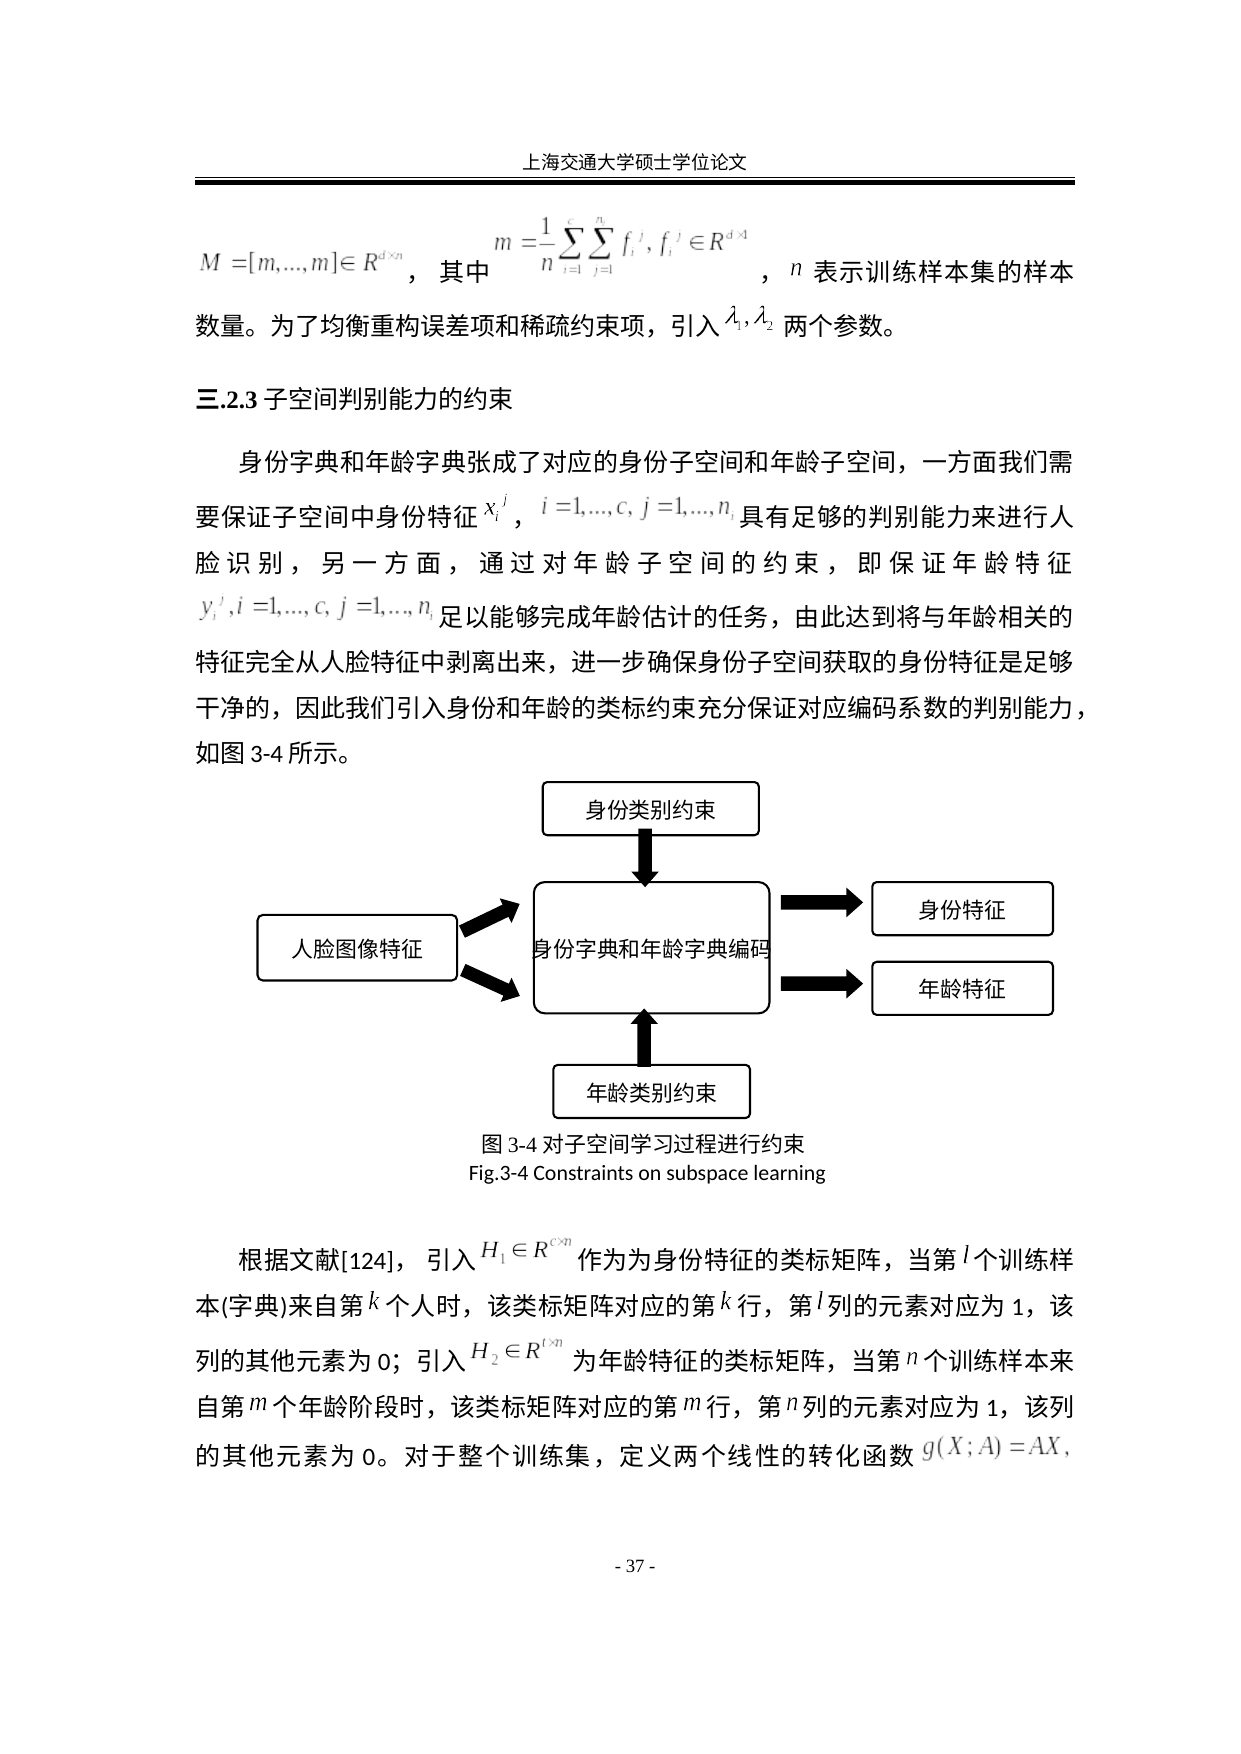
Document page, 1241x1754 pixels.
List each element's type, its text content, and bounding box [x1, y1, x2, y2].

subtitle 子空间判别能力的约束 [195, 379, 1075, 415]
text 身份字典和年龄字典张成了对应的身份子空间和年龄子空间，一方面我们需要保证子空间中身份特征，具有足够的判别能力来进行人脸识别，另一方面，通过对年龄子空间的约束，即保证年龄特征足以能够完成年龄估计的任务，由此达到将与年龄相关的特征完全从人脸特征中剥离出来，进一步确保身份子空间获取的身份特征是足够干净的，因此我们引入身份和年龄的类标约束充分保证对应编码系数的判别能力，如图3-4所示。 [195, 442, 1075, 769]
text Fig.3-4 Constraints on subspace learning [195, 1159, 1075, 1186]
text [195, 1230, 1075, 1473]
text 图3-4 对子空间学习过程进行约束 [195, 1127, 1075, 1159]
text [195, 207, 1075, 343]
